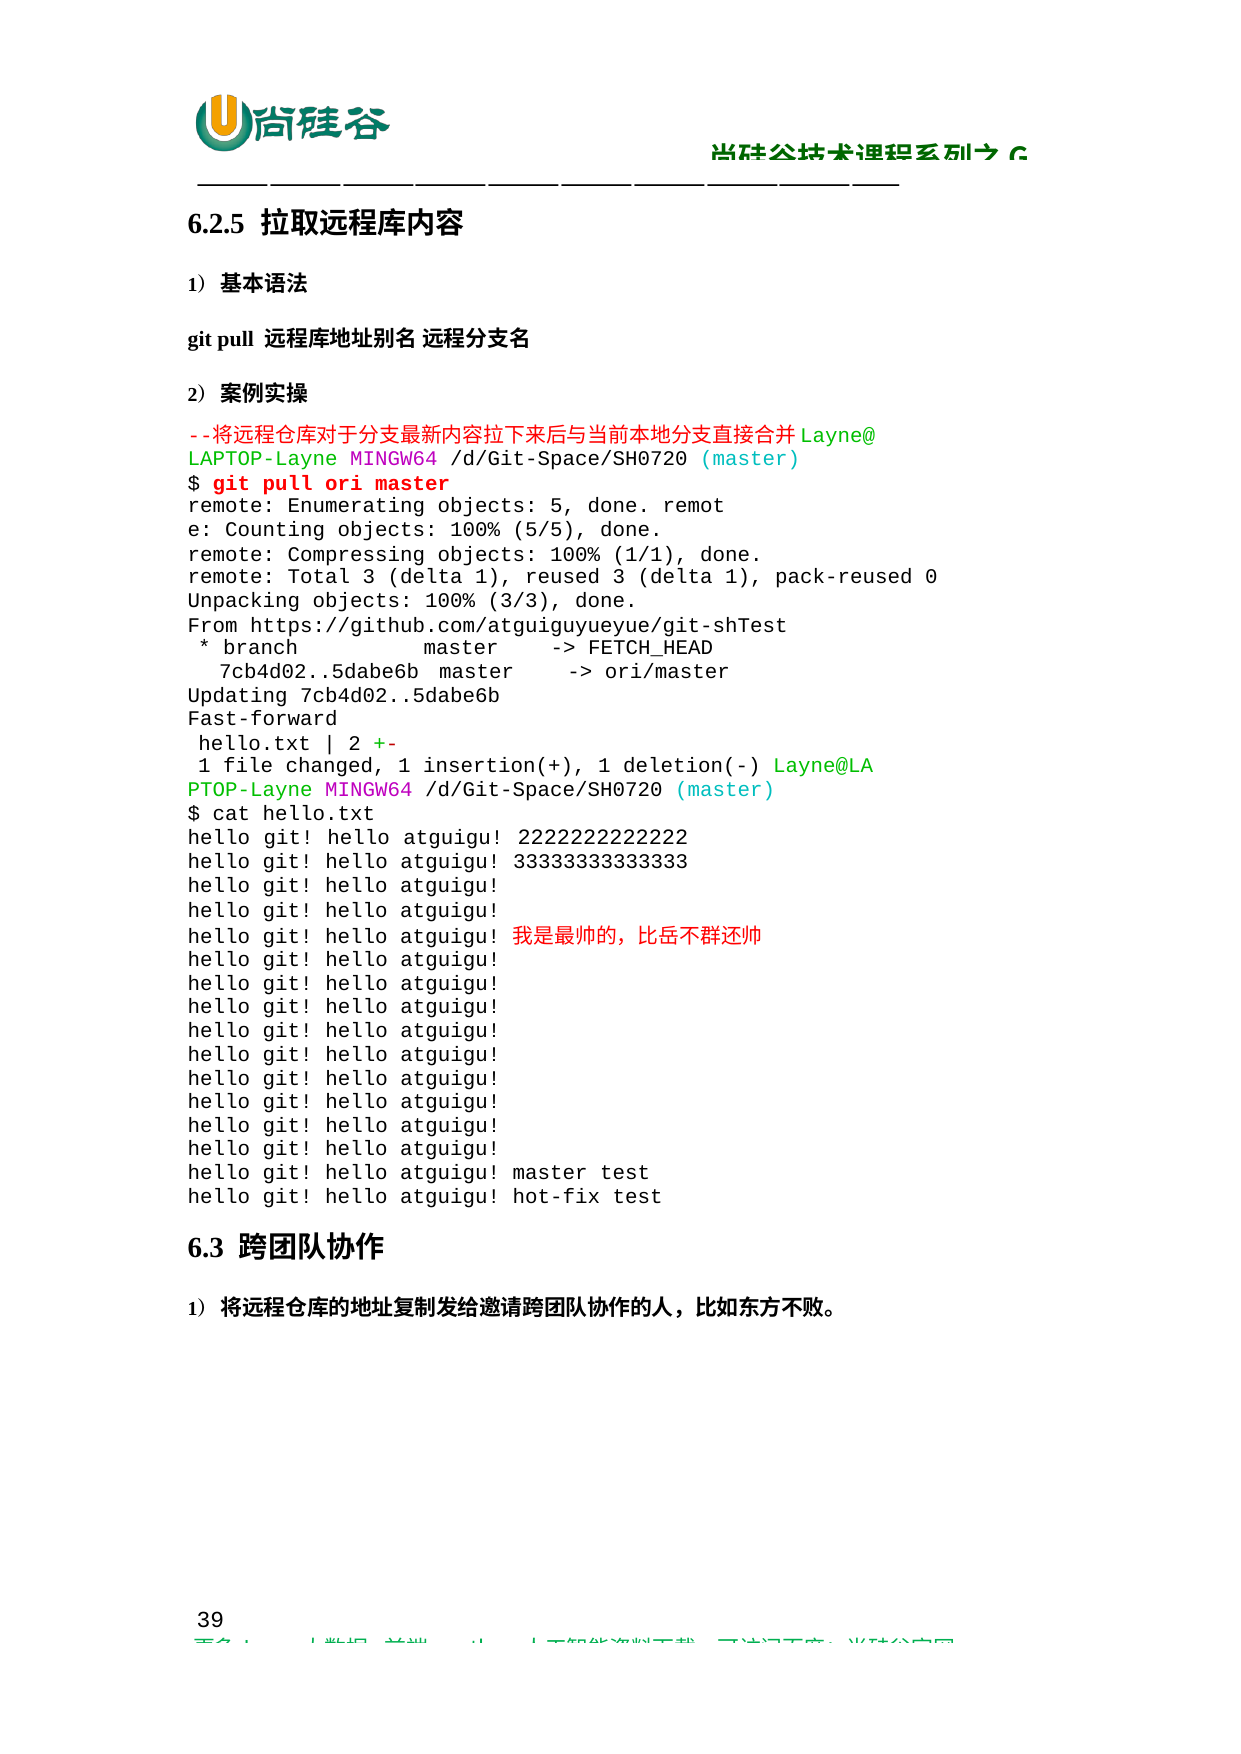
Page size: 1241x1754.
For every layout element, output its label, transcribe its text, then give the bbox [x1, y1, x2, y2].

text hello git! hello atguigu! master test hello git! hello atguigu! hot-fix test [187, 1162, 664, 1209]
list 基本语法 [187, 266, 1076, 297]
text remote: Compressing objects: 100% (1/1), done. [187, 543, 1076, 566]
text hello git! hello atguigu! [187, 898, 1076, 922]
text hello git! hello atguigu! 2222222222222 hello git! hello atguigu! 33333333333333 hello git! hello atguigu! [187, 826, 688, 898]
text 1 file changed, 1 insertion(+), 1 deletion(-) Layne@LAPTOP-Layne MINGW64 /d/Git-Space/SH0720 (master) [187, 755, 875, 803]
list 案例实操 [187, 376, 1076, 407]
text hello git! hello atguigu! hello git! hello atguigu! hello git! hello atguigu! hello git! hello atguigu! hello git! hello atguigu! hello git! hello atguigu! hello git! hello atguigu! hello git! hello atguigu! hello git! hello atguigu! [187, 949, 500, 1162]
text --将远程仓库对于分支最新内容拉下来后与当前本地分支直接合并Layne@LAPTOP-Layne MINGW64 /d/Git-Space/SH0720 (master) [187, 418, 875, 472]
text Updating 7cb4d02..5dabe6b Fast-forward [187, 684, 500, 732]
picture [187, 88, 395, 157]
subtitle 将远程仓库的地址复制发给邀请跨团队协作的人，比如东方不败。 [187, 1290, 1076, 1322]
text $ cat hello.txt [187, 803, 1076, 826]
list 拉取远程库内容 [187, 199, 1076, 242]
subtitle 跨团队协作 [187, 1223, 1076, 1266]
text hello.txt | 2 +- [198, 732, 1076, 755]
text hello git! hello atguigu! 我是最帅的，比岳不群还帅 [187, 922, 1076, 949]
text * branch master -> FETCH_HEAD 7cb4d02..5dabe6b master -> ori/master [198, 637, 730, 684]
text remote: Enumerating objects: 5, done. remote: Counting objects: 100% (5/5), done. [187, 496, 727, 543]
text git pull 远程库地址别名 远程分支名 [187, 321, 1076, 352]
text $ git pull ori master [187, 472, 1076, 495]
text From https://github.com/atguiguyueyue/git-shTest [187, 614, 1076, 637]
text remote: Total 3 (delta 1), reused 3 (delta 1), pack-reused 0 Unpacking objects: 100% (3/3), done. [187, 566, 939, 614]
